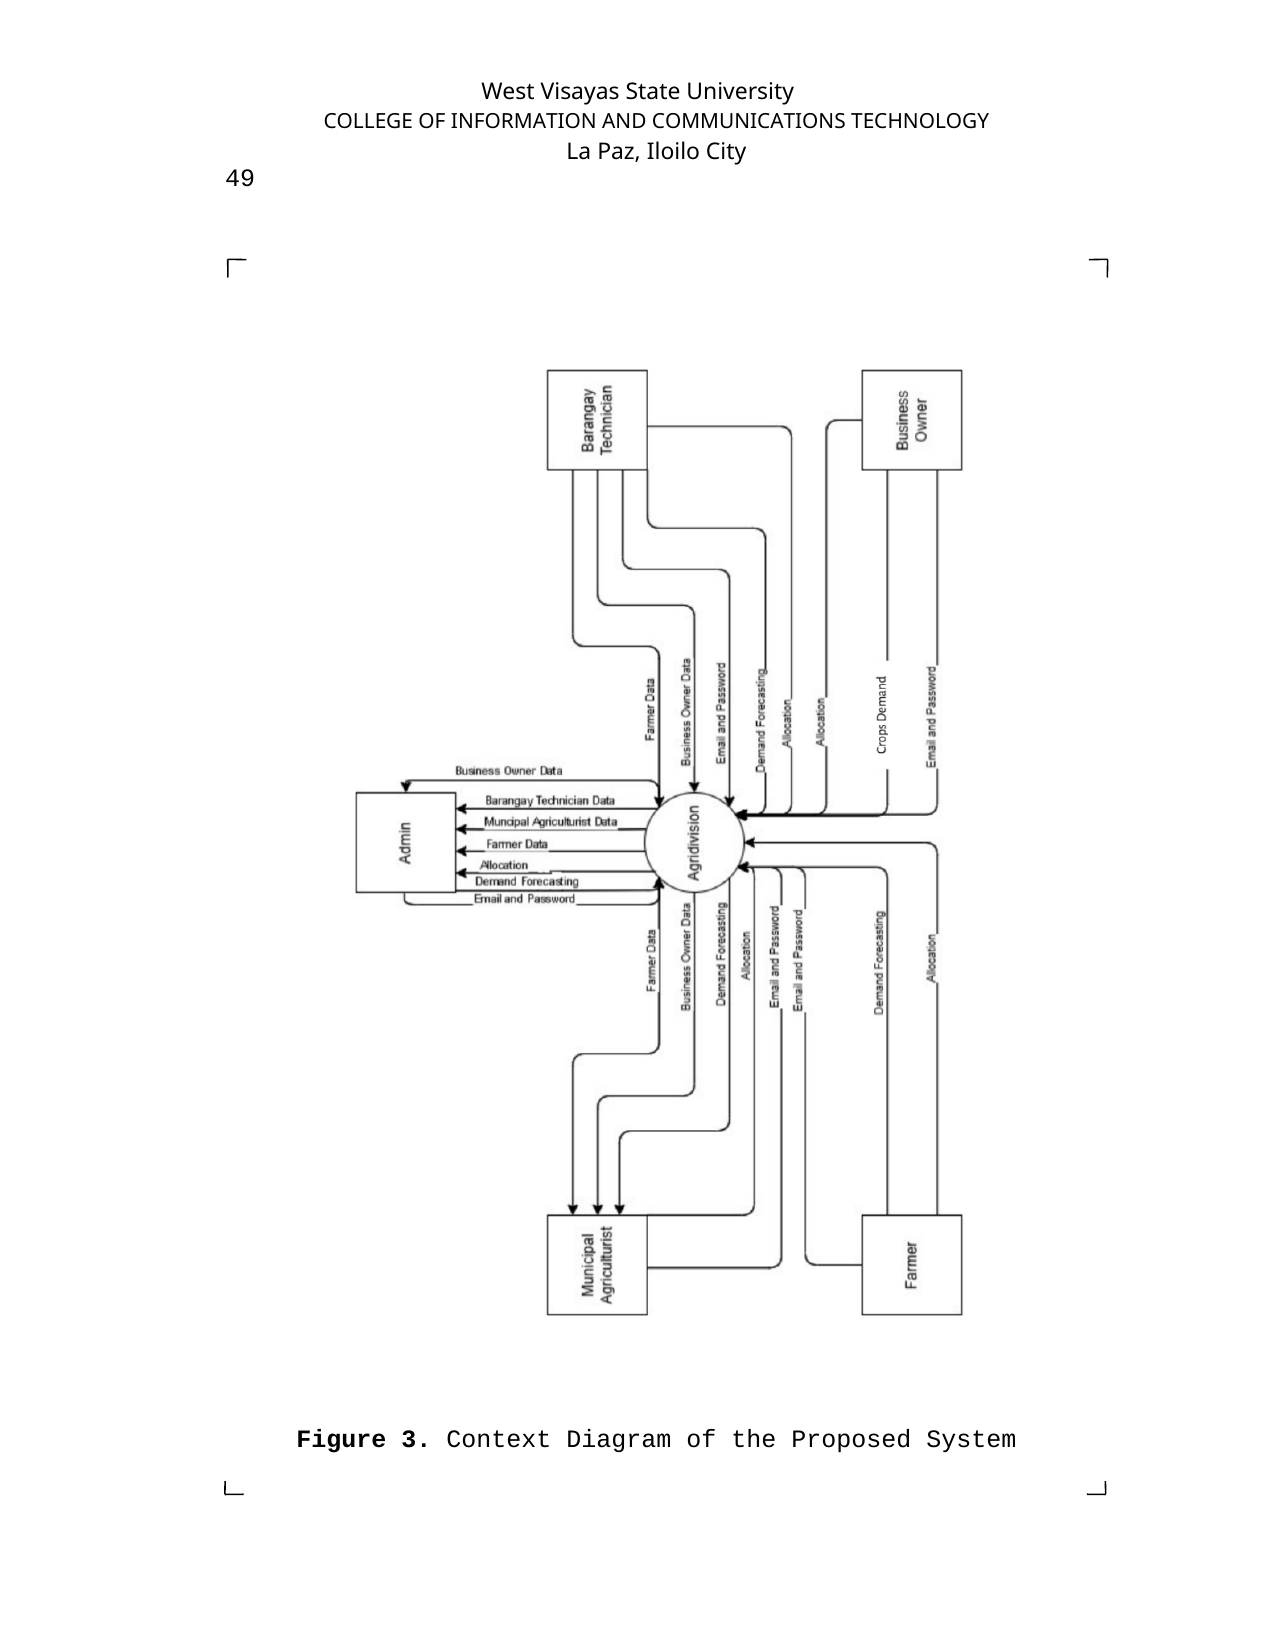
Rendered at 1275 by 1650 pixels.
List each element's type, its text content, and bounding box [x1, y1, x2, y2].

text Figure 3. Context Diagram of the Proposed System [225, 1427, 1087, 1455]
picture [348, 288, 965, 1397]
